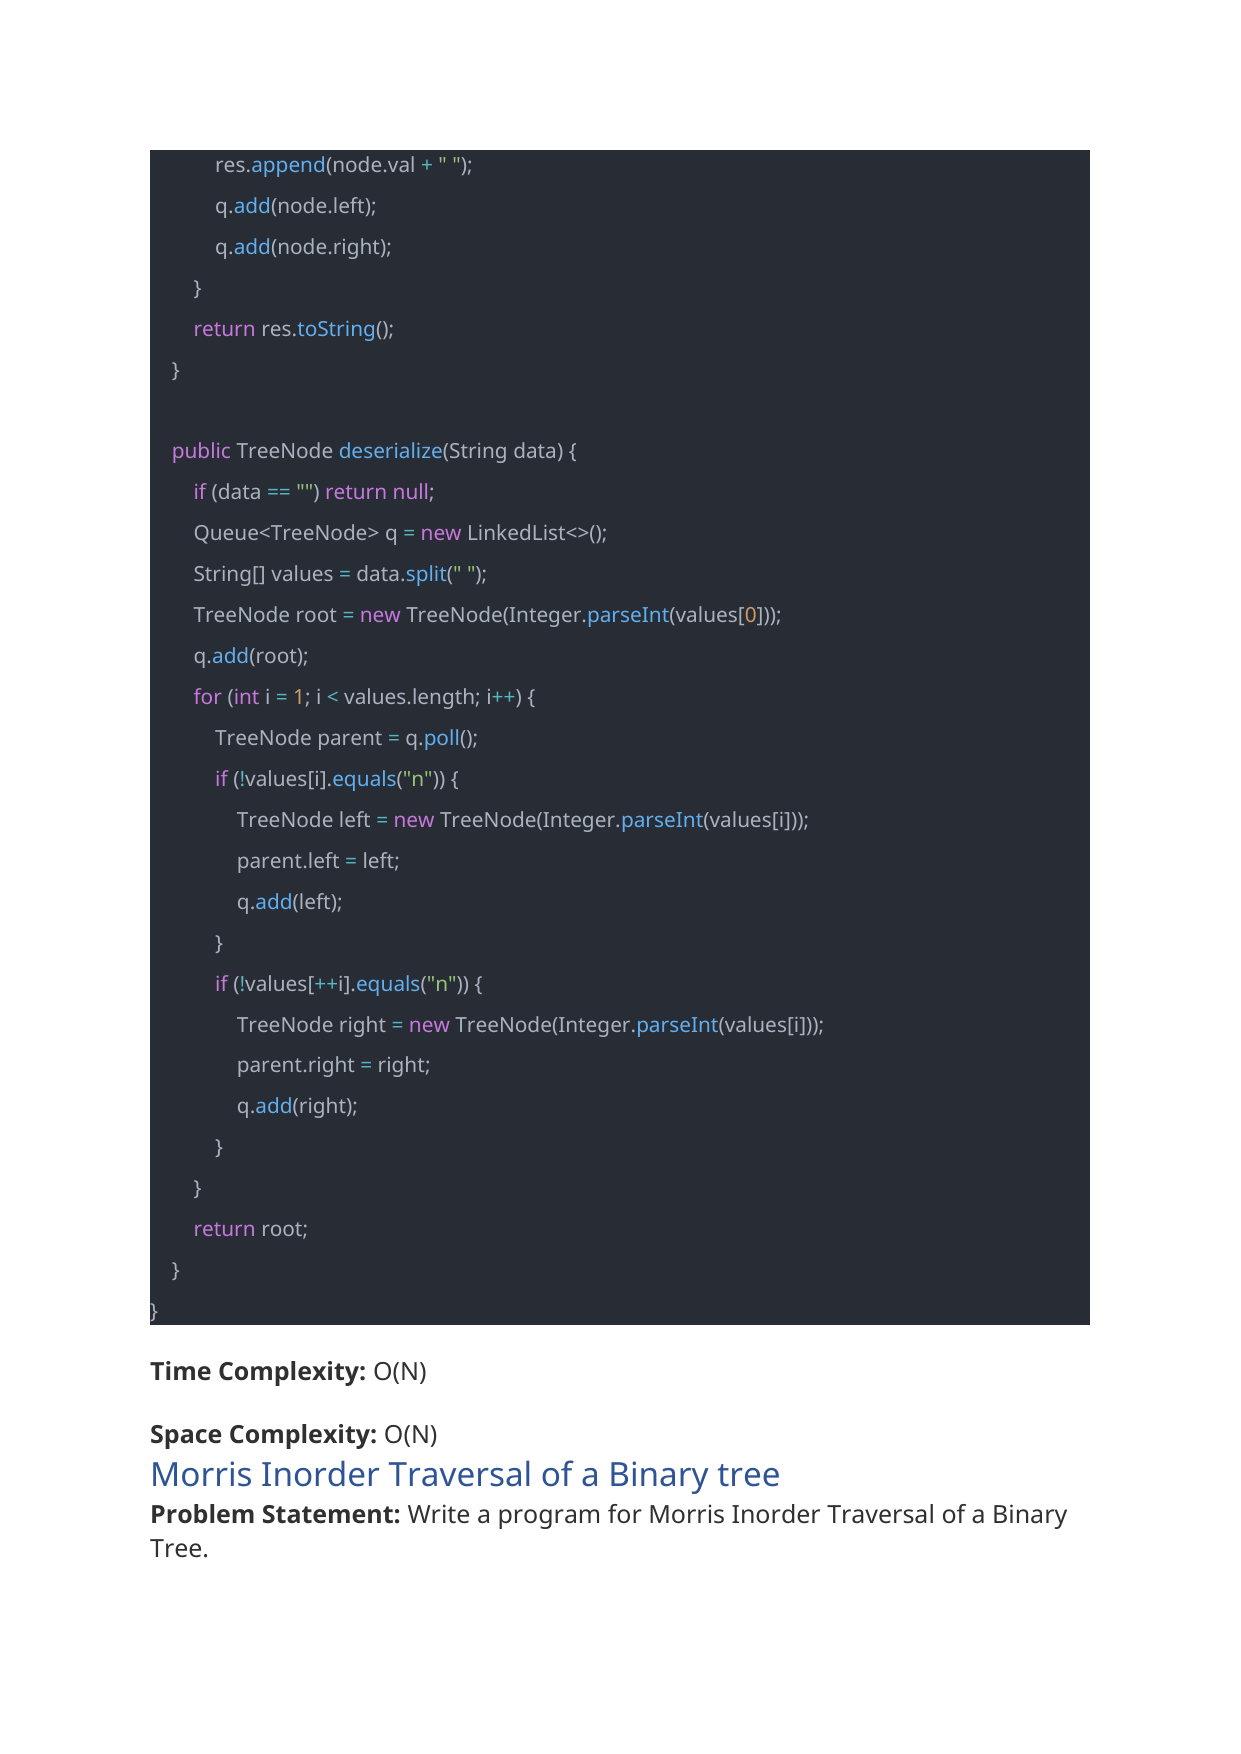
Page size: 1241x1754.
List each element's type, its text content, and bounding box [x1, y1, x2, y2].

subtitle Morris Inorder Traversal of a Binary tree [150, 1451, 1090, 1497]
text return root; [150, 1214, 1090, 1243]
text TreeNode parent = q.poll(); [150, 723, 1090, 752]
text Queue<TreeNode> q = new LinkedList<>(); [150, 518, 1090, 547]
text Time Complexity: O(N) [150, 1354, 1090, 1388]
text TreeNode root = new TreeNode(Integer.parseInt(values[0])); [150, 600, 1090, 629]
text Problem Statement: Write a program for Morris Inorder Traversal of a Binary Tree. [150, 1497, 1090, 1565]
text String[] values = data.split(" "); [150, 559, 1090, 588]
text for (int i = 1; i < values.length; i++) { [150, 682, 1090, 711]
text } [150, 1173, 1090, 1202]
text } [150, 1296, 1090, 1325]
text Space Complexity: O(N) [150, 1417, 1090, 1451]
text } [150, 273, 1090, 301]
text } [150, 355, 1090, 383]
text q.add(left); [150, 887, 1090, 915]
text res.append(node.val + " "); [150, 150, 1090, 178]
text q.add(node.left); [150, 191, 1090, 219]
text q.add(node.right); [150, 232, 1090, 260]
text if (!values[++i].equals("n")) { [150, 969, 1090, 997]
text TreeNode left = new TreeNode(Integer.parseInt(values[i])); [150, 805, 1090, 833]
text parent.left = left; [150, 846, 1090, 874]
text q.add(right); [150, 1092, 1090, 1120]
text if (data == "") return null; [150, 477, 1090, 506]
text return res.toString(); [150, 314, 1090, 342]
text public TreeNode deserialize(String data) { [150, 437, 1090, 465]
text q.add(root); [150, 641, 1090, 670]
text } [150, 1255, 1090, 1284]
text } [150, 928, 1090, 956]
text } [150, 1132, 1090, 1161]
text TreeNode right = new TreeNode(Integer.parseInt(values[i])); [150, 1010, 1090, 1038]
text parent.right = right; [150, 1051, 1090, 1079]
text if (!values[i].equals("n")) { [150, 764, 1090, 792]
